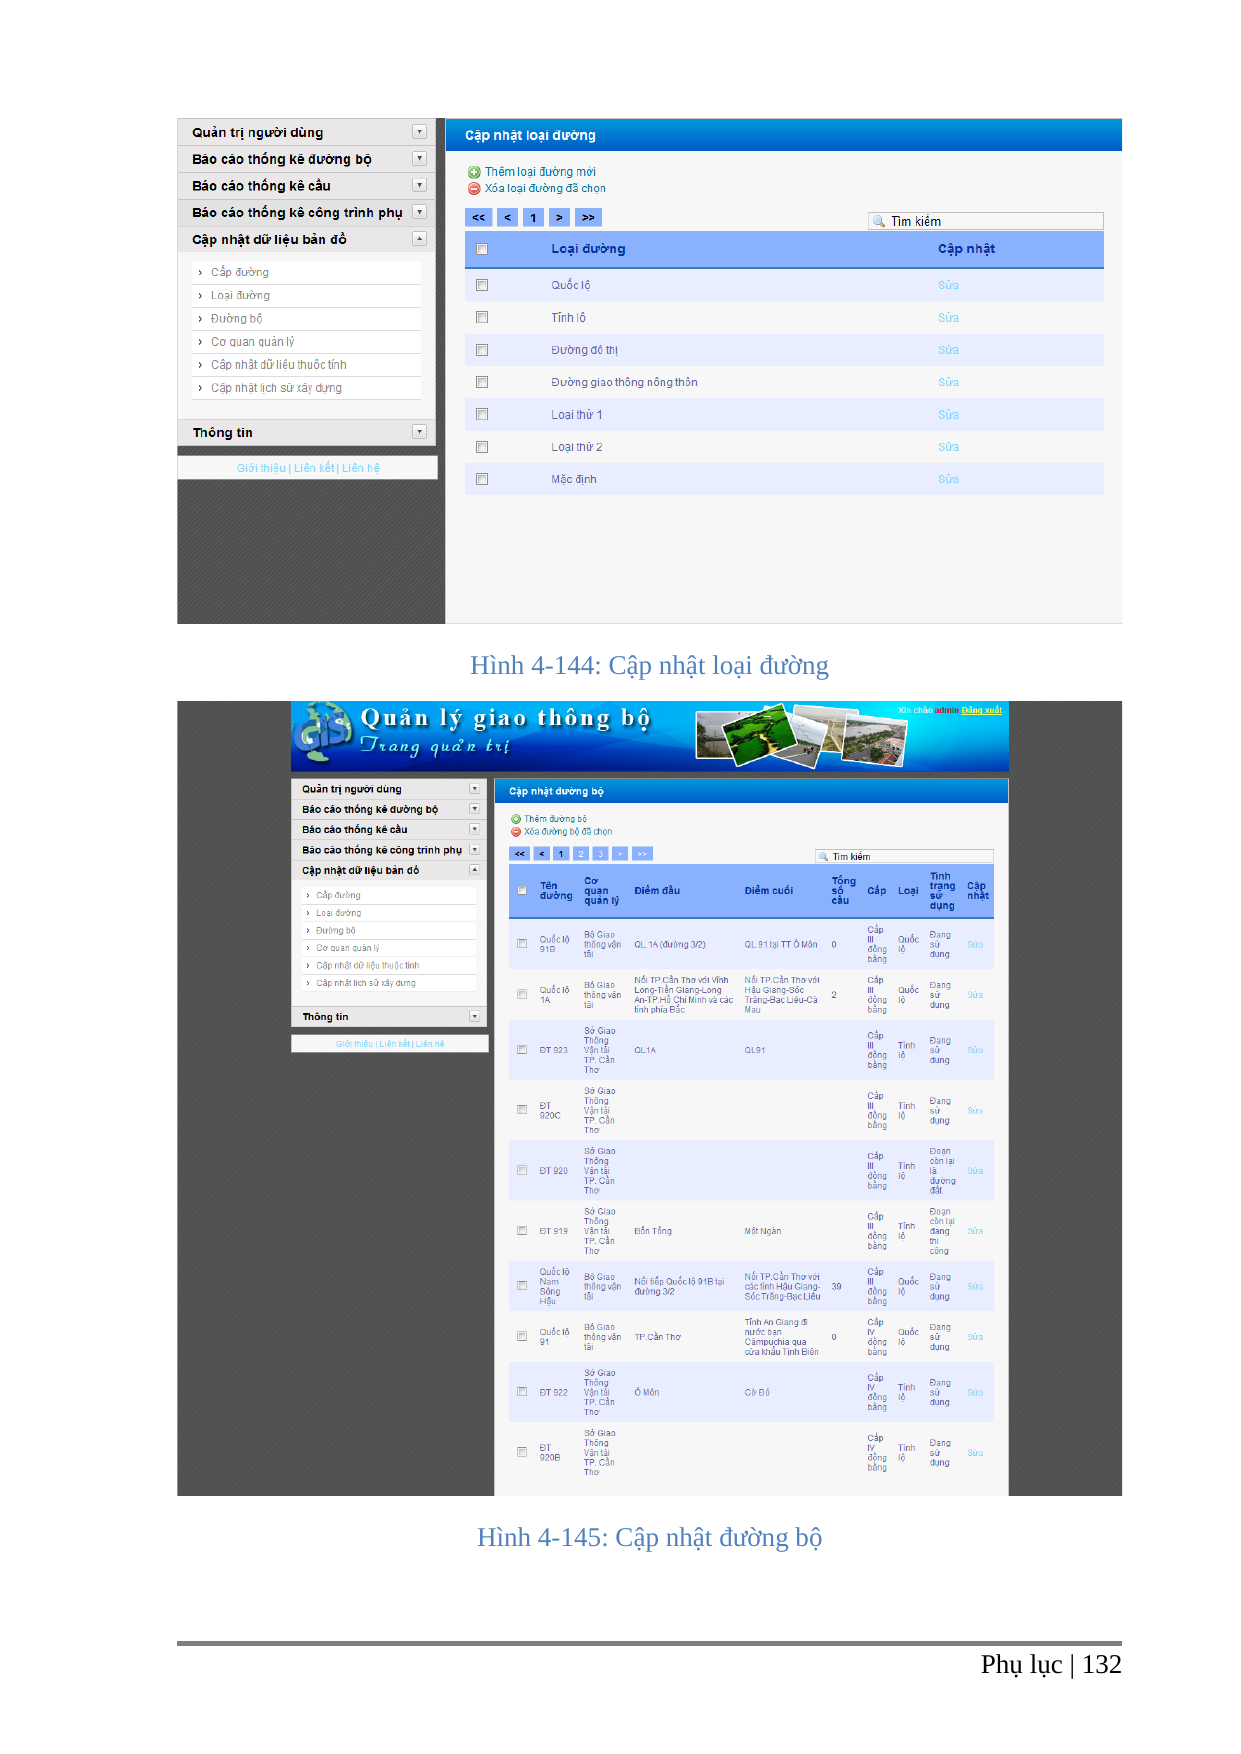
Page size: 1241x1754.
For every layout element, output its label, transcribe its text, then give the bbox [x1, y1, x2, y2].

picture [452, 715, 457, 723]
picture [177, 118, 1123, 624]
picture [177, 701, 1123, 1496]
picture [986, 708, 1000, 712]
picture [966, 707, 982, 714]
